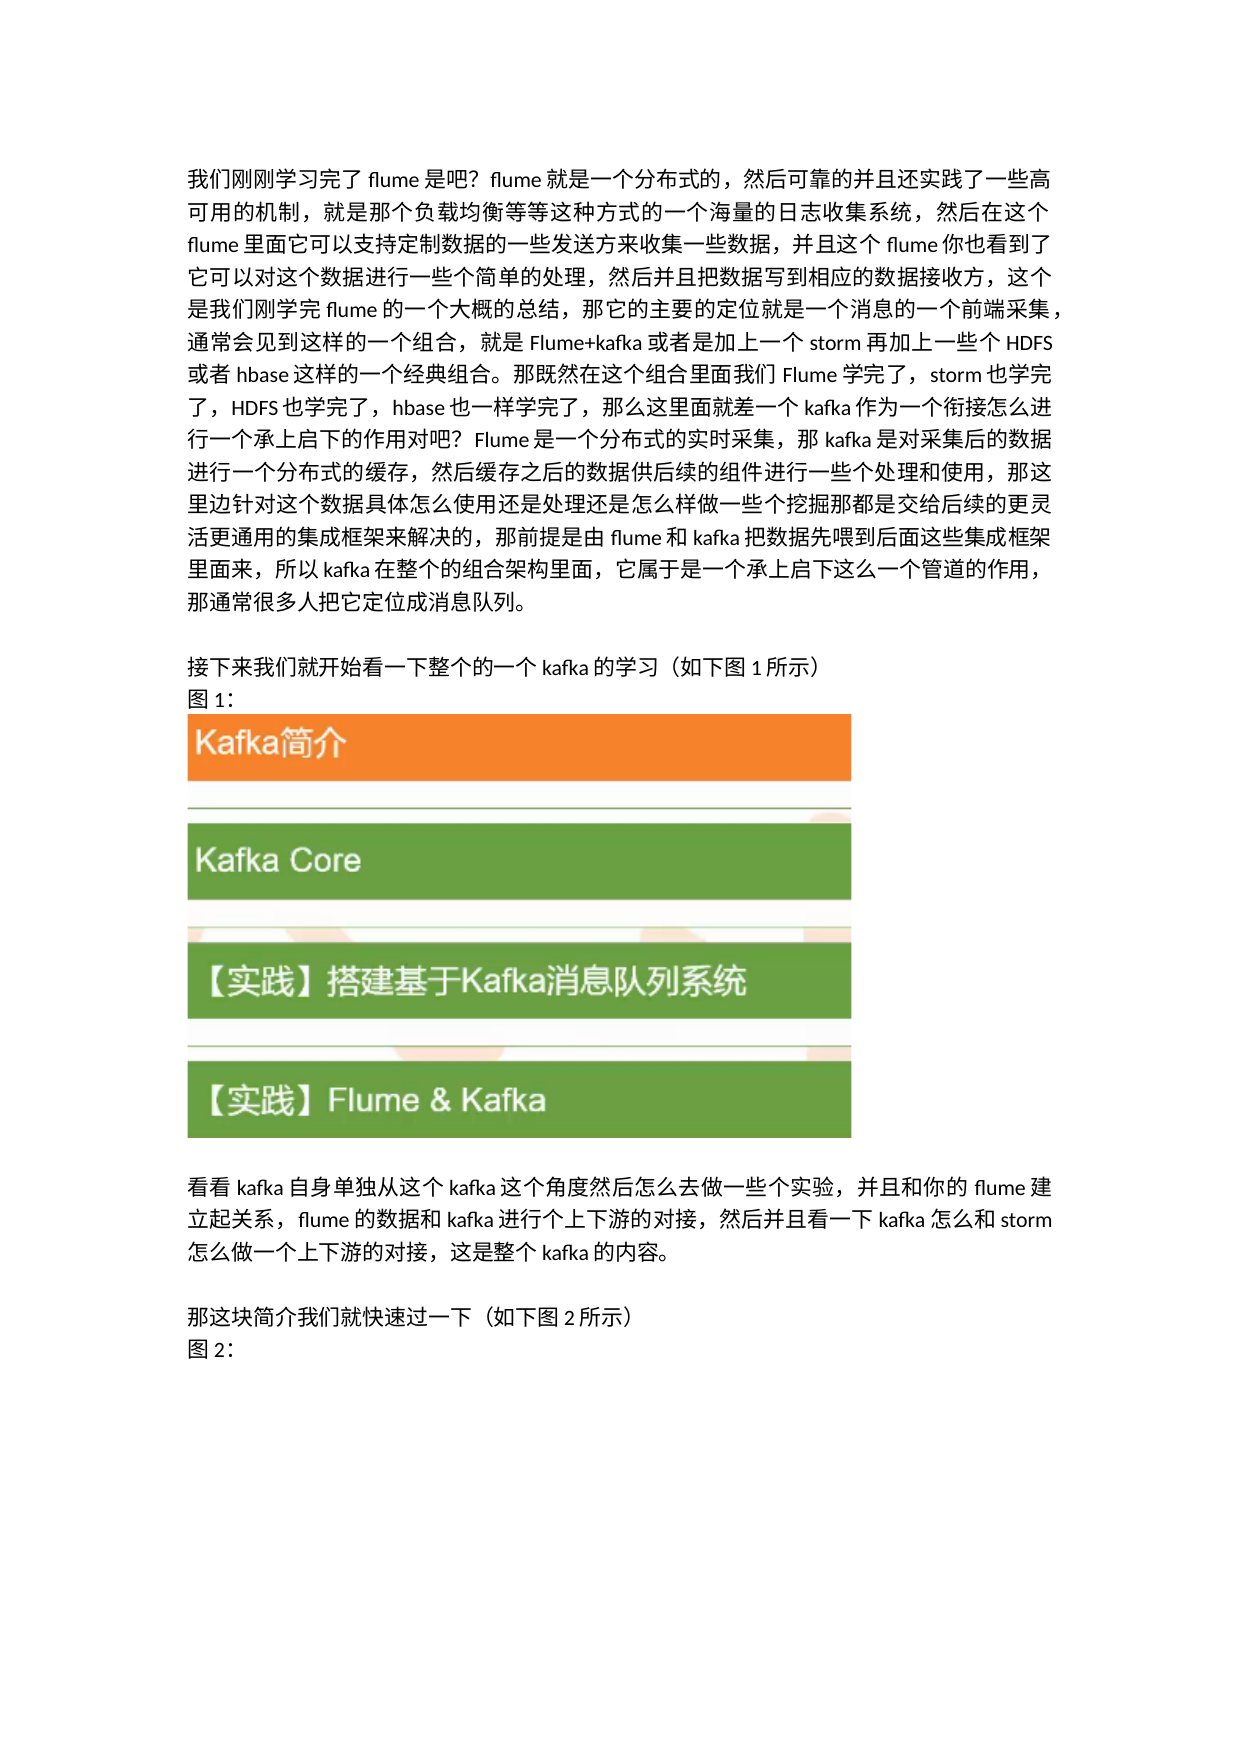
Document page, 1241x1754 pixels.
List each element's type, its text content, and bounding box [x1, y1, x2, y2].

text 那这块简介我们就快速过一下（如下图2所示） [187, 1299, 1053, 1332]
text 图2： [187, 1332, 1053, 1364]
text 图1： [187, 682, 1053, 714]
text 看看kafka自身单独从这个kafka这个角度然后怎么去做一些个实验，并且和你的flume建立起关系，flume的数据和kafka进行个上下游的对接，然后并且看一下kafka怎么和storm怎么做一个上下游的对接，这是整个kafka的内容。 [187, 1169, 1053, 1267]
text 接下来我们就开始看一下整个的一个kafka的学习（如下图1所示） [187, 649, 1053, 682]
text 我们刚刚学习完了flume是吧？flume就是一个分布式的，然后可靠的并且还实践了一些高可用的机制，就是那个负载均衡等等这种方式的一个海量的日志收集系统，然后在这个flume里面它可以支持定制数据的一些发送方来收集一些数据，并且这个flume你也看到了它可以对这个数据进行一些个简单的处理，然后并且把数据写到相应的数据接收方，这个是我们刚学完flume的一个大概的总结，那它的主要的定位就是一个消息的一个前端采集，通常会见到这样的一个组合，就是Flume+kafka或者是加上一个storm再加上一些个HDFS或者hbase这样的一个经典组合。那既然在这个组合里面我们Flume学完了，storm也学完了，HDFS也学完了，hbase也一样学完了，那么这里面就差一个kafka作为一个衔接怎么进行一个承上启下的作用对吧？Flume是一个分布式的实时采集，那kafka是对采集后的数据进行一个分布式的缓存，然后缓存之后的数据供后续的组件进行一些个处理和使用，那这里边针对这个数据具体怎么使用还是处理还是怎么样做一些个挖掘那都是交给后续的更灵活更通用的集成框架来解决的，那前提是由flume和kafka把数据先喂到后面这些集成框架里面来，所以kafka在整个的组合架构里面，它属于是一个承上启下这么一个管道的作用，那通常很多人把它定位成消息队列。 [187, 162, 1053, 617]
picture [187, 714, 852, 1138]
